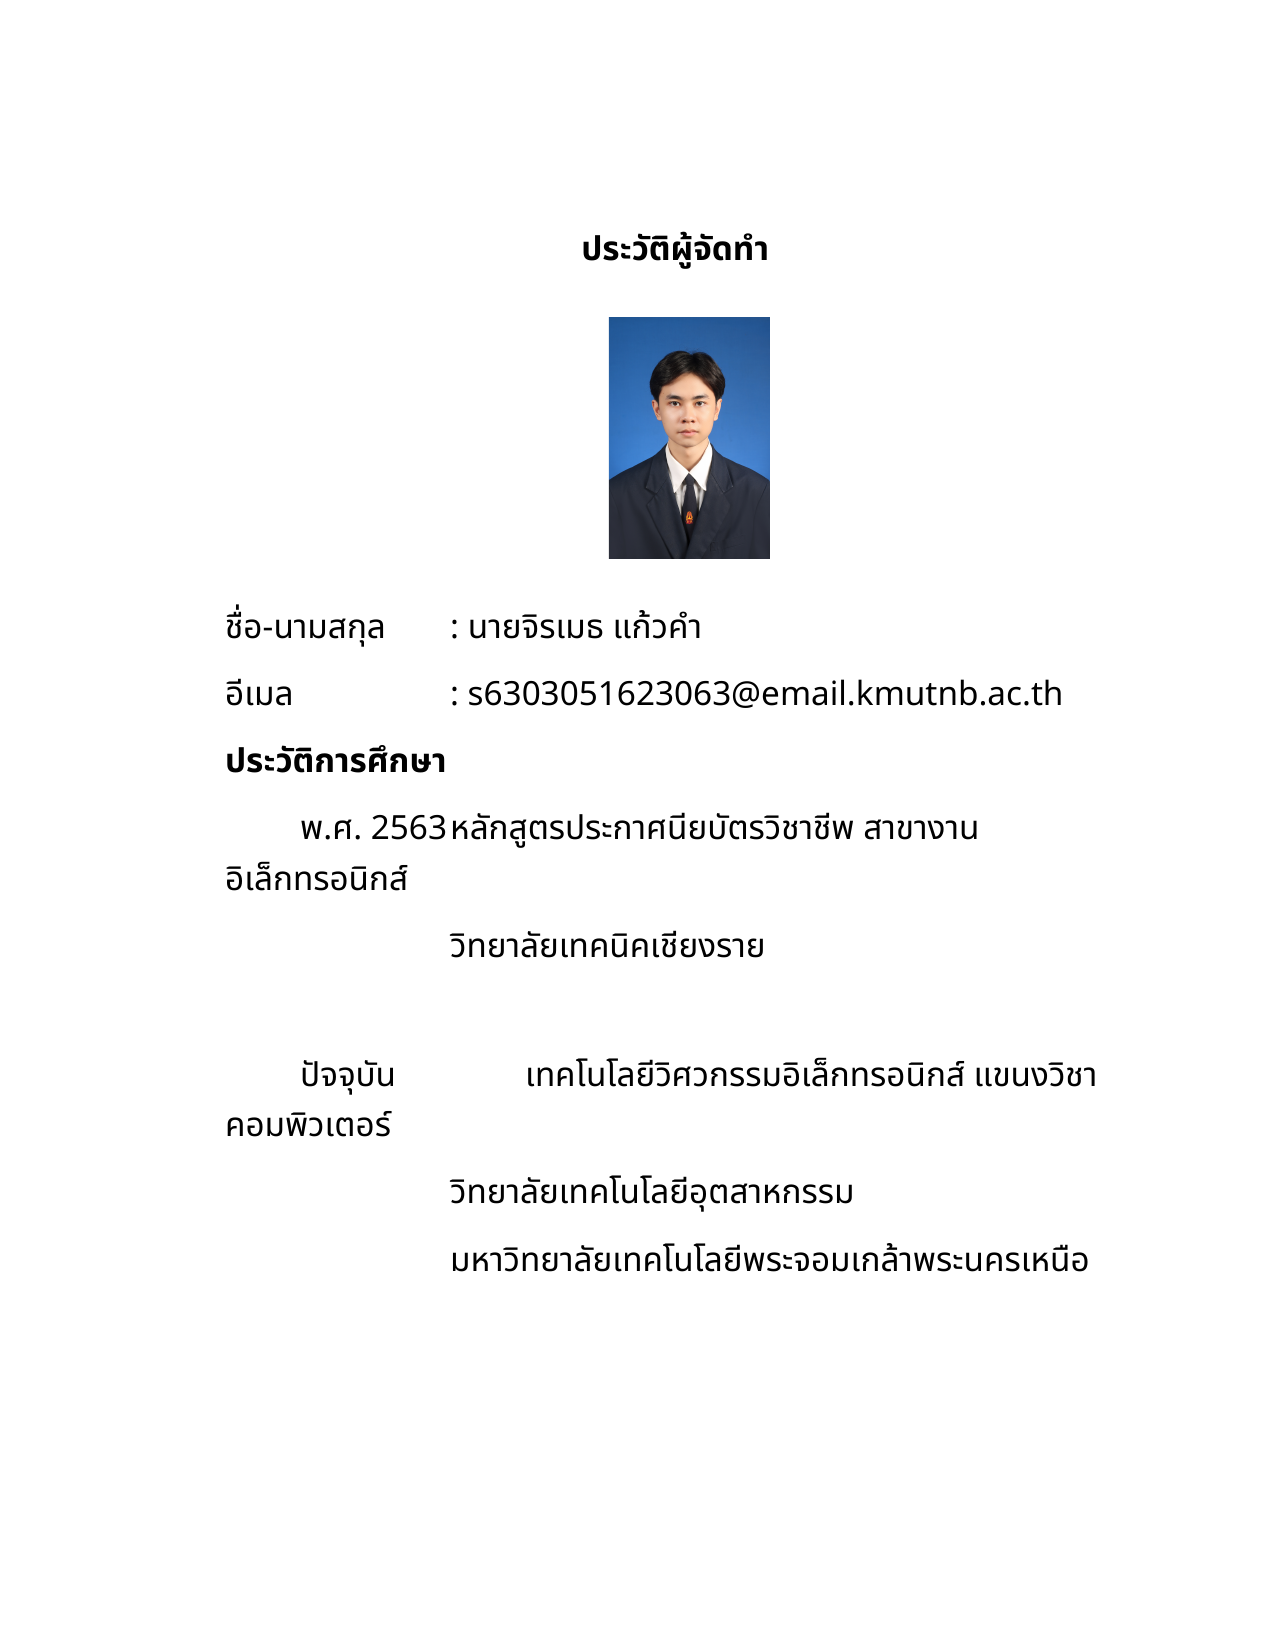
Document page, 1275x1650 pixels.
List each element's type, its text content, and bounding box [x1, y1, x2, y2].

text วิทยาลัยเทคนิคเชียงราย [300, 922, 1125, 972]
text ชื่อ-นามสกุล : นายจิรเมธ แก้วคำ [225, 602, 1125, 653]
text ปัจจุบัน เทคโนโลยีวิศวกรรมอิเล็กทรอนิกส์ แขนงวิชาคอมพิวเตอร์ [225, 1051, 1125, 1152]
text พ.ศ. 2563 หลักสูตรประกาศนียบัตรวิชาชีพ สาขางานอิเล็กทรอนิกส์ [225, 804, 1125, 905]
text ประวัติผู้จัดทำ [225, 225, 1125, 275]
text ประวัติการศึกษา [225, 737, 1125, 787]
picture [608, 317, 770, 559]
text มหาวิทยาลัยเทคโนโลยีพระจอมเกล้าพระนครเหนือ [375, 1236, 1125, 1286]
text อีเมล : s6303051623063@email.kmutnb.ac.th [225, 670, 1125, 720]
text วิทยาลัยเทคโนโลยีอุตสาหกรรม [375, 1168, 1125, 1219]
